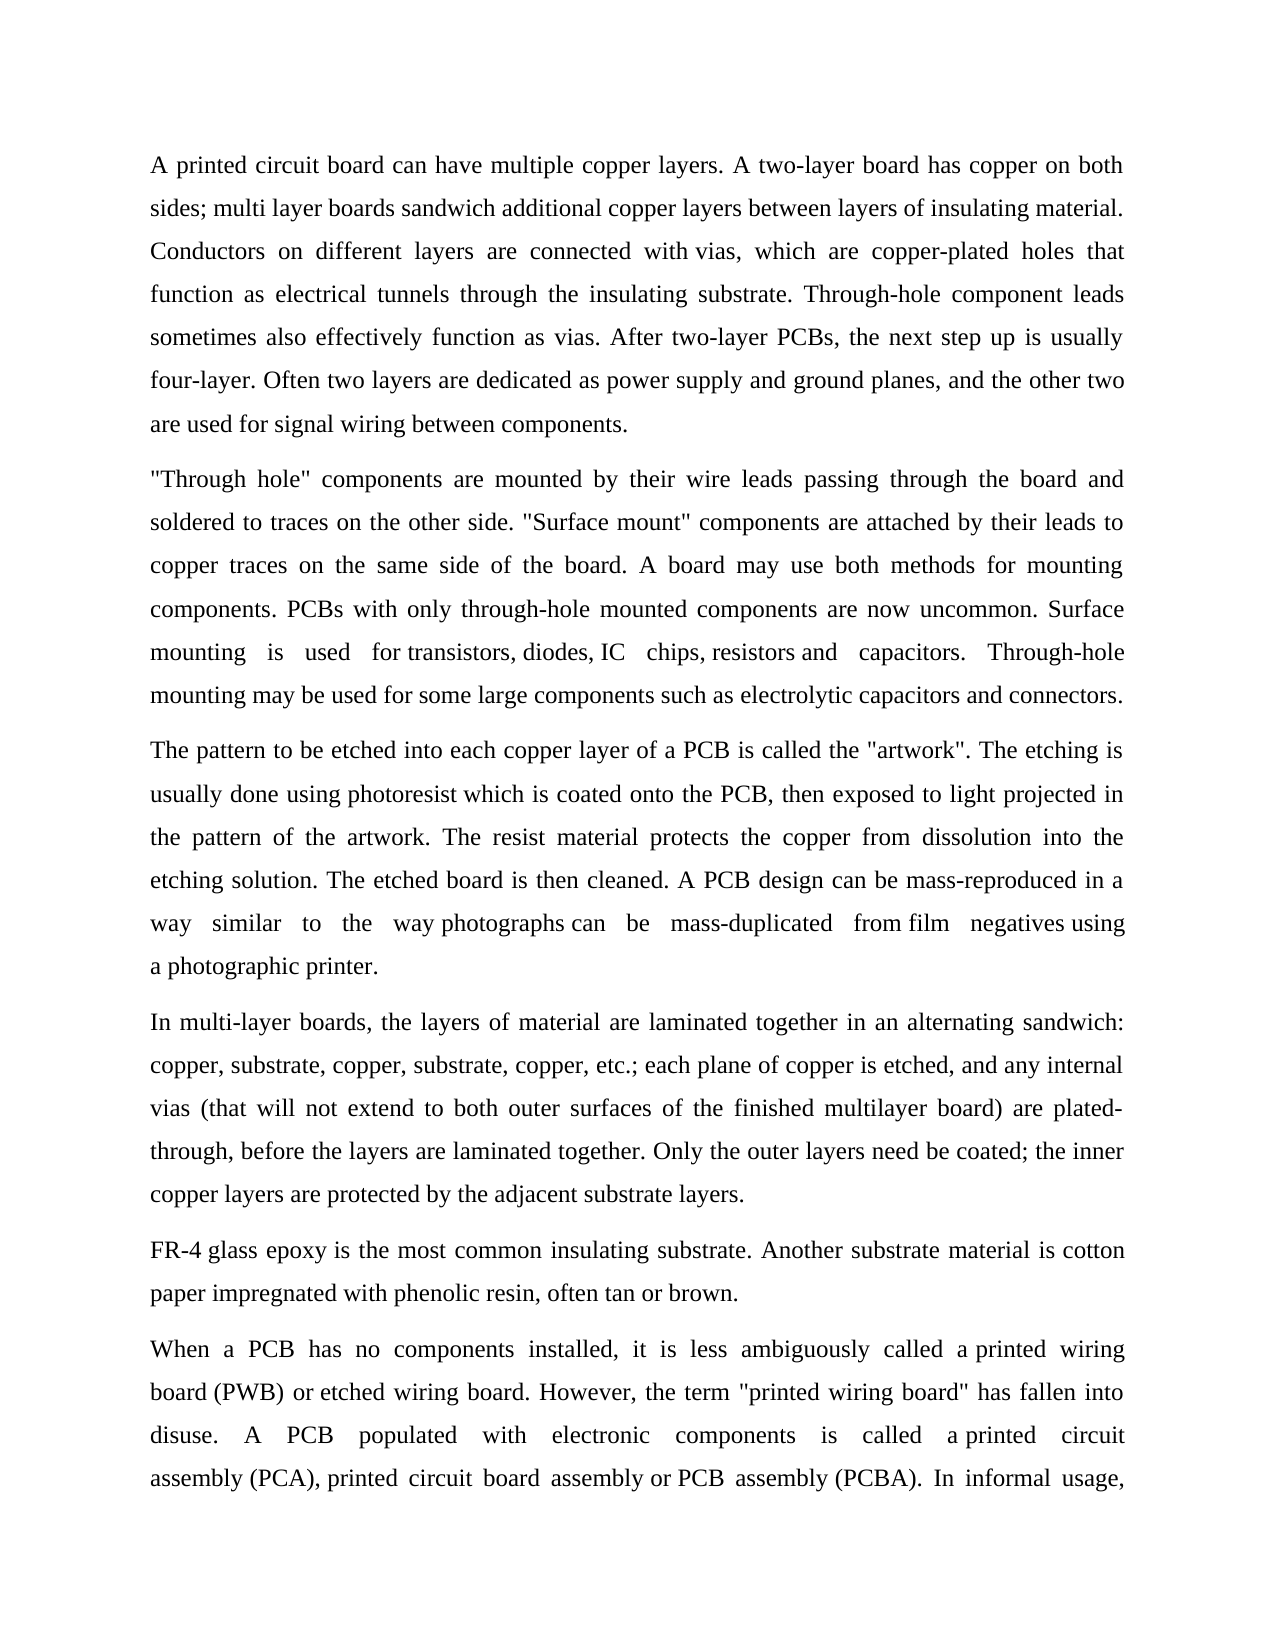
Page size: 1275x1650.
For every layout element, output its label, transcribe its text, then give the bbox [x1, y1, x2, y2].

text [150, 1334, 1125, 1492]
text "Through hole" components are mounted by their wire leads passing through the board and soldered to traces on the other side. "Surface mount" components are attached by their leads to copper traces on the same side of the board. A board may use both methods for mounting components. PCBs with only through-hole mounted components are now uncommon. Surface mounting is used for transistors, diodes, IC chips, resistors and capacitors. Through-hole mounting may be used for some large components such as electrolytic capacitors and connectors. [150, 464, 1125, 709]
text In multi-layer boards, the layers of material are laminated together in an alternating sandwich: copper, substrate, copper, substrate, copper, etc.; each plane of copper is etched, and any internal vias (that will not extend to both outer surfaces of the finished multilayer board) are plated-through, before the layers are laminated together. Only the outer layers need be coated; the inner copper layers are protected by the adjacent substrate layers. [150, 1007, 1125, 1208]
text A printed circuit board can have multiple copper layers. A two-layer board has copper on both sides; multi layer boards sandwich additional copper layers between layers of insulating material. Conductors on different layers are connected with vias, which are copper-plated holes that function as electrical tunnels through the insulating substrate. Through-hole component leads sometimes also effectively function as vias. After two-layer PCBs, the next step up is usually four-layer. Often two layers are dedicated as power supply and ground planes, and the other two are used for signal wiring between components. [150, 150, 1125, 437]
text The pattern to be etched into each copper layer of a PCB is called the "artwork". The etching is usually done using photoresist which is coated onto the PCB, then exposed to light projected in the pattern of the artwork. The resist material protects the copper from dissolution into the etching solution. The etched board is then cleaned. A PCB design can be mass-reproduced in a way similar to the way photographs can be mass-duplicated from film negatives using a photographic printer. [150, 736, 1125, 980]
text FR-4 glass epoxy is the most common insulating substrate. Another substrate material is cotton paper impregnated with phenolic resin, often tan or brown. [150, 1235, 1125, 1307]
